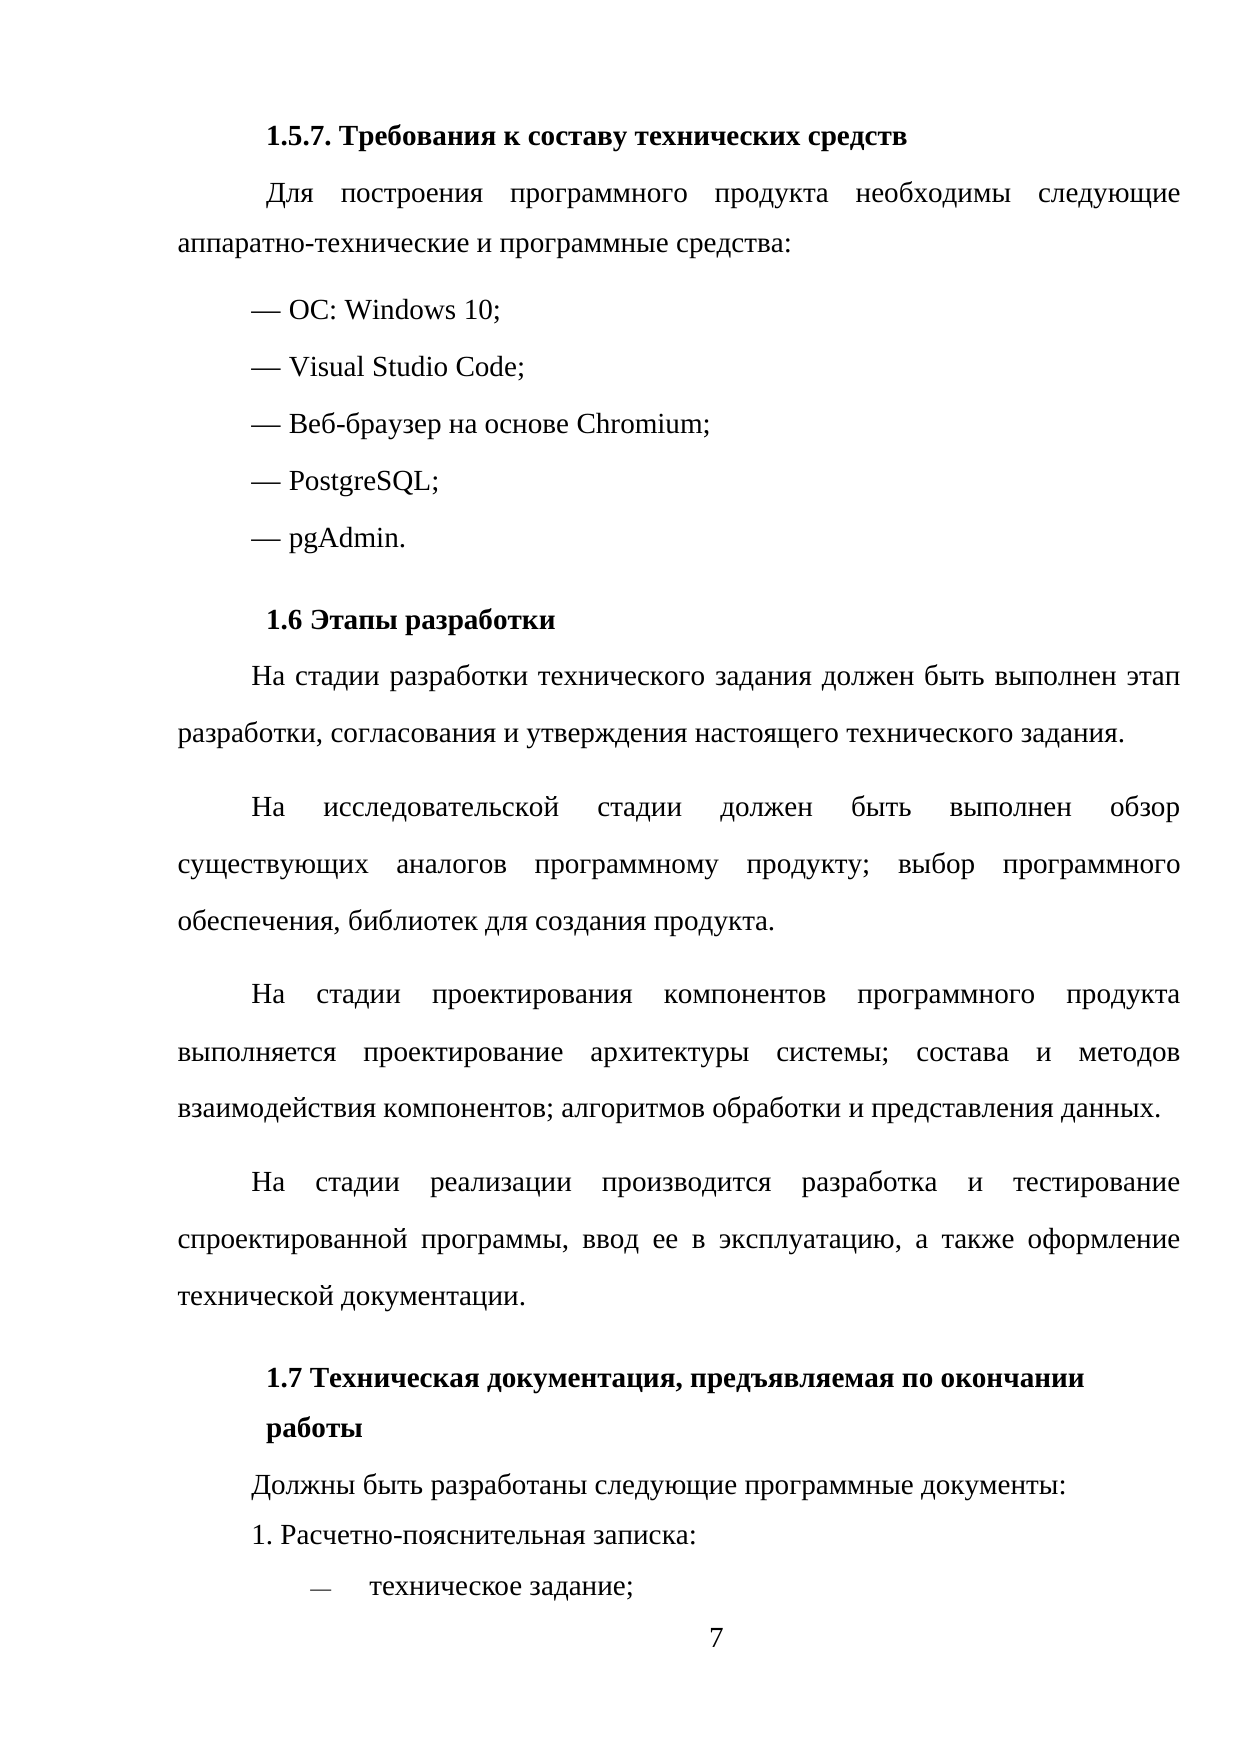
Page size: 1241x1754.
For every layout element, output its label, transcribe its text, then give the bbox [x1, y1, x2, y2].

list OC: Windows 10; [251, 292, 1181, 326]
text Должны быть разработаны следующие программные документы: [177, 1467, 1181, 1501]
text На стадии разработки технического задания должен быть выполнен этап разработки, согласования и утверждения настоящего технического задания. [177, 658, 1181, 749]
subtitle Техническая документация, предъявляемая по окончании работы [266, 1360, 1181, 1444]
text 1. Расчетно-пояснительная записка: [177, 1517, 1181, 1551]
text На стадии проектирования компонентов программного продукта выполняется проектирование архитектуры системы; состава и методов взаимодействия компонентов; алгоритмов обработки и представления данных. [177, 977, 1181, 1124]
text На исследовательской стадии должен быть выполнен обзор существующих аналогов программному продукту; выбор программного обеспечения, библиотек для создания продукта. [177, 789, 1181, 937]
list Веб-браузер на основе Сhromium; [251, 406, 1181, 439]
text Для построения программного продукта необходимы следующие аппаратно-технические и программные средства: [177, 175, 1181, 258]
subtitle Требования к составу технических средств [266, 118, 1181, 152]
list техническое задание; [310, 1568, 1181, 1601]
list PostgreSQL; [251, 463, 1181, 496]
list pgAdmin. [251, 520, 1181, 553]
text На стадии реализации производится разработка и тестирование спроектированной программы, ввод ее в эксплуатацию, а также оформление технической документации. [177, 1164, 1181, 1312]
subtitle Этапы разработки [266, 602, 1181, 635]
list Visual Studio Code; [251, 349, 1181, 382]
